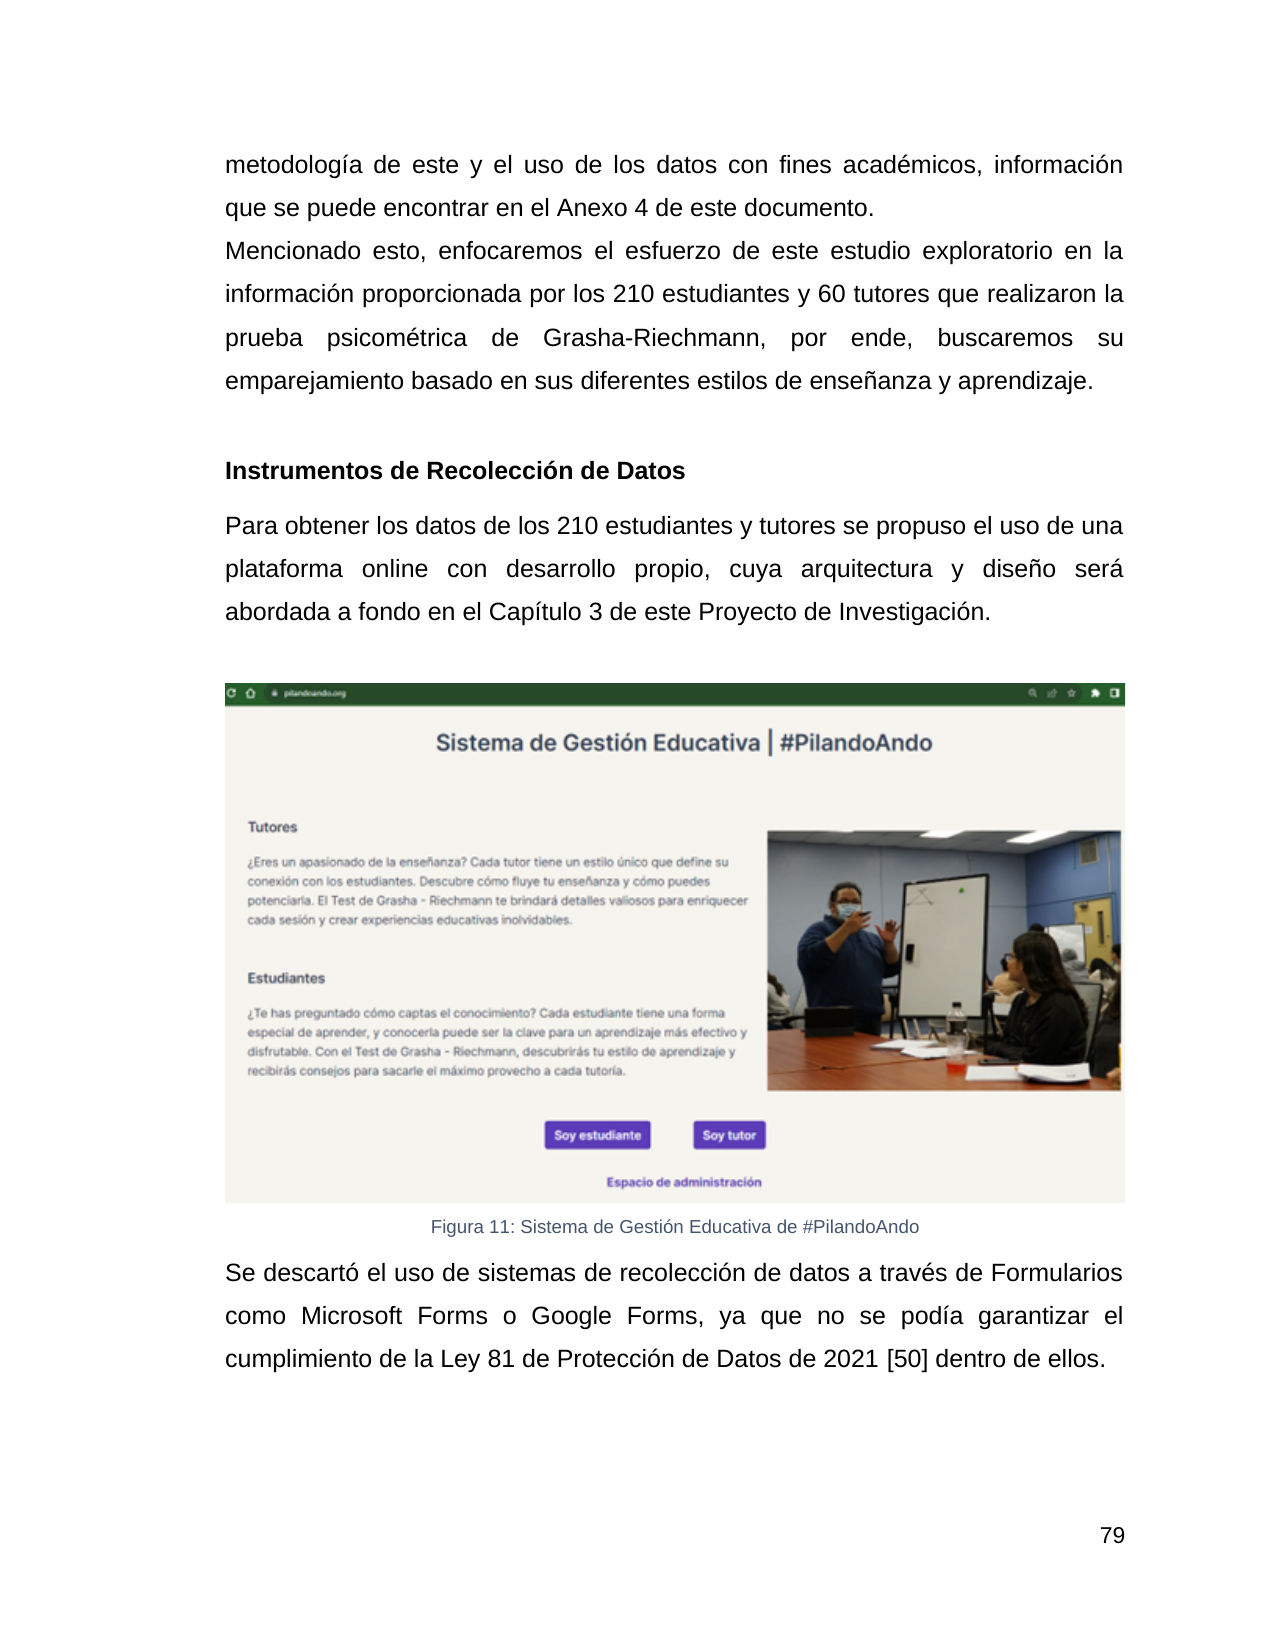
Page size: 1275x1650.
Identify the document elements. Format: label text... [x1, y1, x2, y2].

picture [225, 683, 1125, 1203]
text Para obtener los datos de los 210 estudiantes y tutores se propuso el uso de una plataforma online con desarrollo propio, cuya arquitectura y diseño será abordada a fondo en el Capítulo 3 de este Proyecto de Investigación. [225, 511, 1125, 626]
text Figura 11: Sistema de Gestión Educativa de #PilandoAndo [225, 1216, 1125, 1237]
subtitle Instrumentos de Recolección de Datos [225, 456, 1125, 485]
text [225, 150, 1125, 222]
text Se descartó el uso de sistemas de recolección de datos a través de Formularios como Microsoft Forms o Google Forms, ya que no se podía garantizar el cumplimiento de la Ley 81 de Protección de Datos de 2021 dentro de ellos. [225, 1258, 1125, 1373]
text Mencionado esto, enfocaremos el esfuerzo de este estudio exploratorio en la información proporcionada por los 210 estudiantes y 60 tutores que realizaron la prueba psicométrica de Grasha-Riechmann, por ende, buscaremos su emparejamiento basado en sus diferentes estilos de enseñanza y aprendizaje. [225, 236, 1125, 394]
